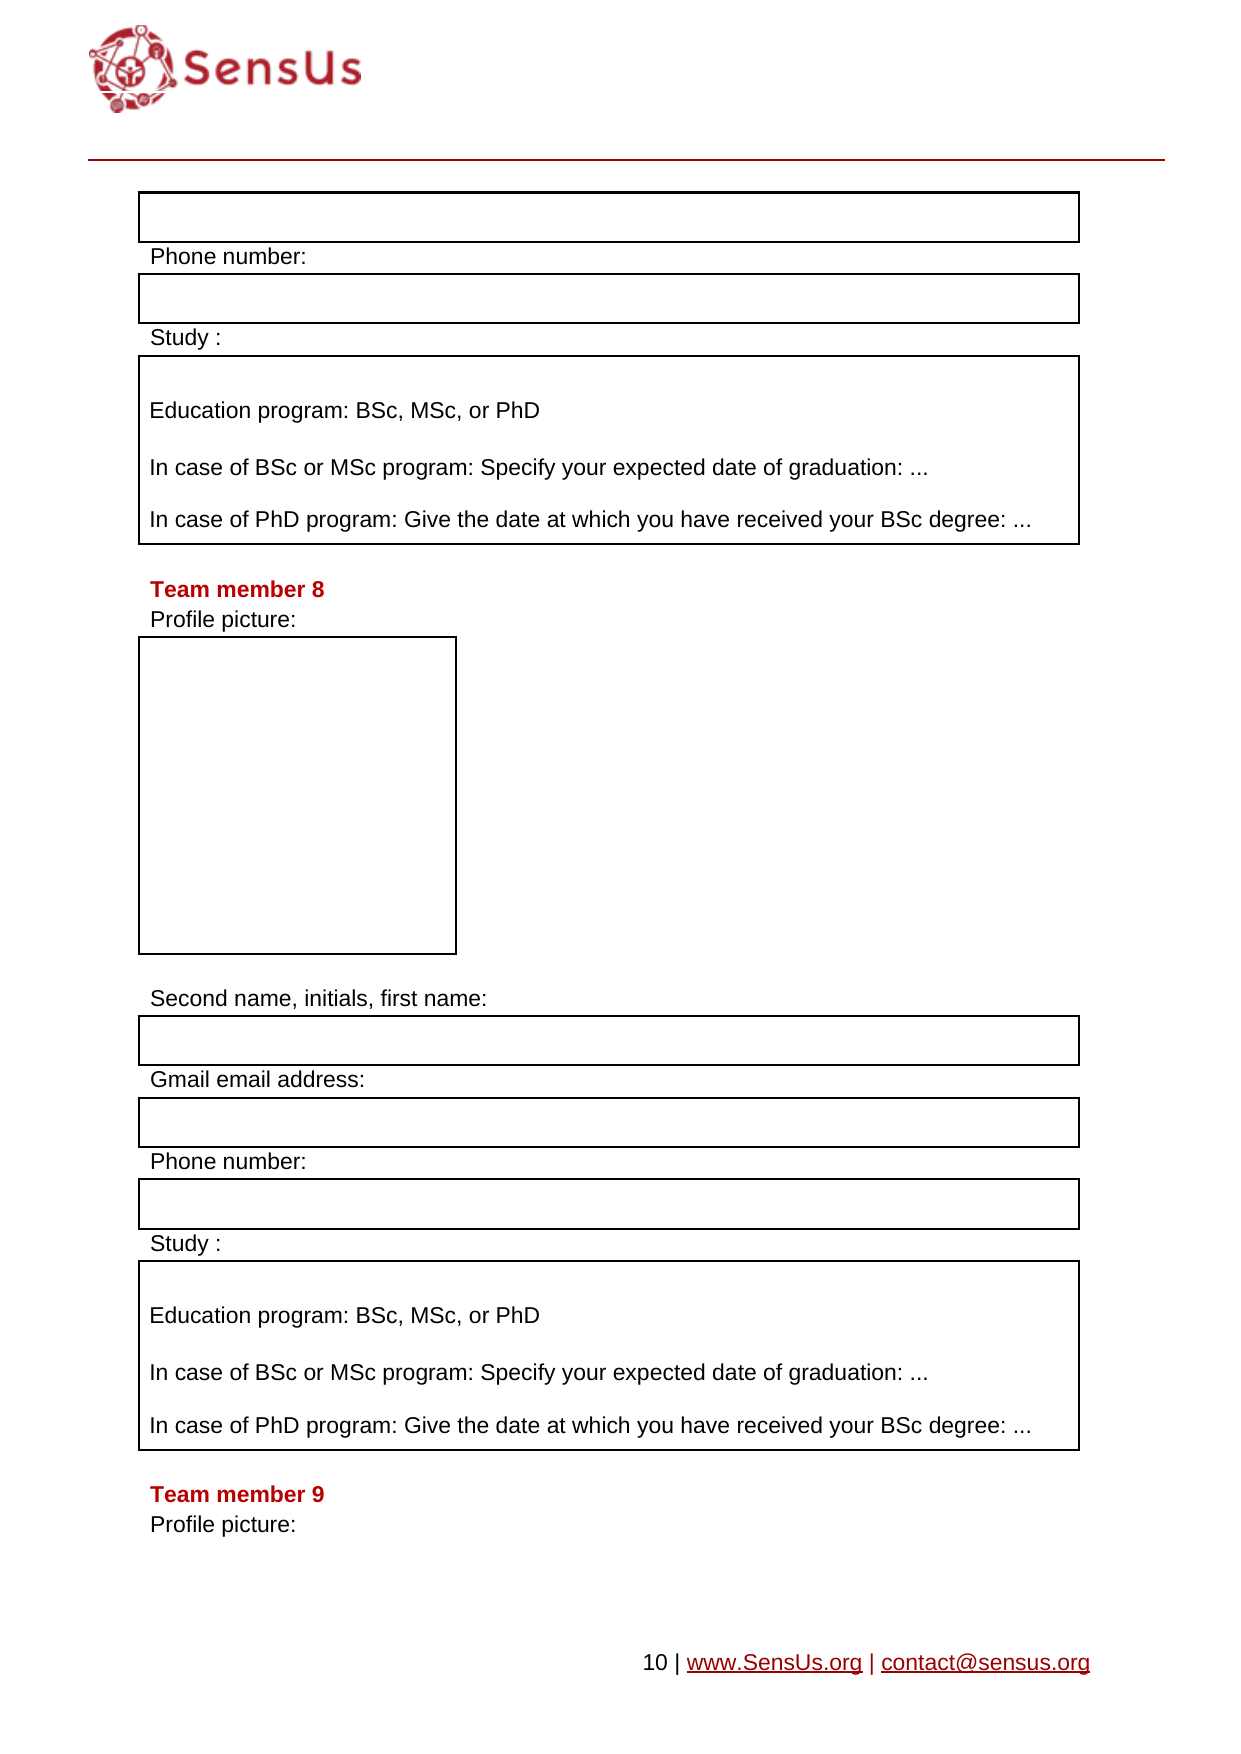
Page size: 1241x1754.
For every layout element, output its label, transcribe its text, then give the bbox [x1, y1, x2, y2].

table_header [140, 194, 1078, 241]
text Profile picture: [150, 1511, 1090, 1537]
text Study : [150, 1229, 1090, 1256]
text Second name, initials, first name: [150, 985, 1090, 1011]
table_header [140, 1017, 1078, 1064]
table_header Education program: BSc, MSc, or PhD In case of BSc or MSc program: Specify your expected date of graduation: ... In case of PhD program: Give the date at which you have received your BSc degree: ... [140, 357, 1078, 543]
table_header [140, 275, 1078, 322]
text Team member 8 [150, 576, 1090, 602]
text Phone number: [150, 243, 1090, 269]
text Gmail email address: [150, 1066, 1090, 1093]
table_header [140, 1180, 1078, 1227]
text Profile picture: [150, 606, 1090, 632]
picture [89, 25, 361, 91]
table_header Education program: BSc, MSc, or PhD In case of BSc or MSc program: Specify your expected date of graduation: ... In case of PhD program: Give the date at which you have received your BSc degree: ... [140, 1262, 1078, 1448]
table_header [140, 1099, 1078, 1146]
table_header [140, 638, 455, 953]
text Team member 9 [150, 1481, 1090, 1507]
text Study : [150, 324, 1090, 351]
picture [89, 93, 361, 113]
text Phone number: [150, 1148, 1090, 1174]
